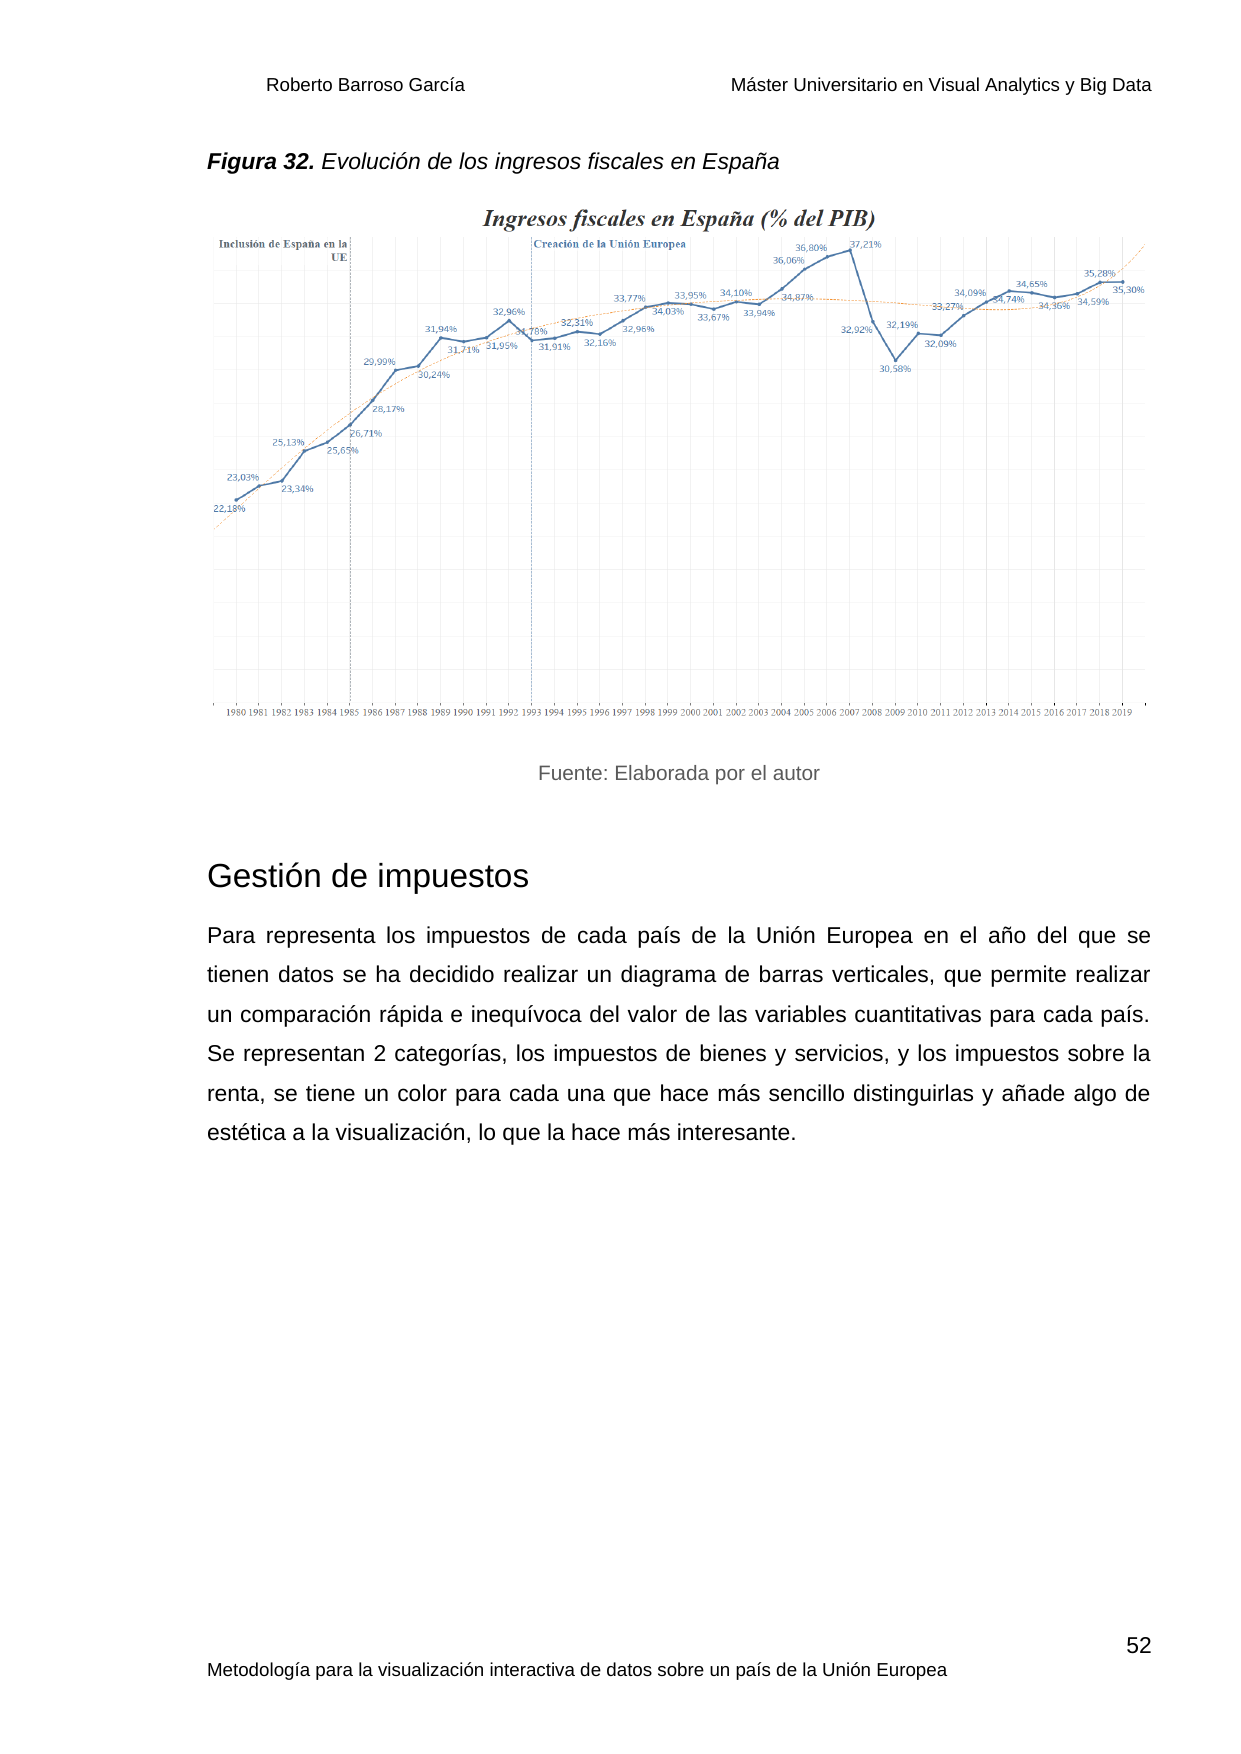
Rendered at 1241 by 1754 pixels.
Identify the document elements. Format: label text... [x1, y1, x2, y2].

picture [206, 195, 1152, 727]
text Gestión de impuestos [207, 857, 1152, 895]
text Para representa los impuestos de cada país de la Unión Europea en el año del que se tienen datos se ha decidido realizar un diagrama de barras verticales, que permite realizar un comparación rápida e inequívoca del valor de las variables cuantitativas para cada país. Se representan 2 categorías, los impuestos de bienes y servicios, y los impuestos sobre la renta, se tiene un color para cada una que hace más sencillo distinguirlas y añade algo de estética a la visualización, lo que la hace más interesante. [207, 922, 1152, 1145]
text Figura 32. Evolución de los ingresos fiscales en España [207, 148, 1152, 174]
text Fuente: Elaborada por el autor [207, 760, 1152, 784]
